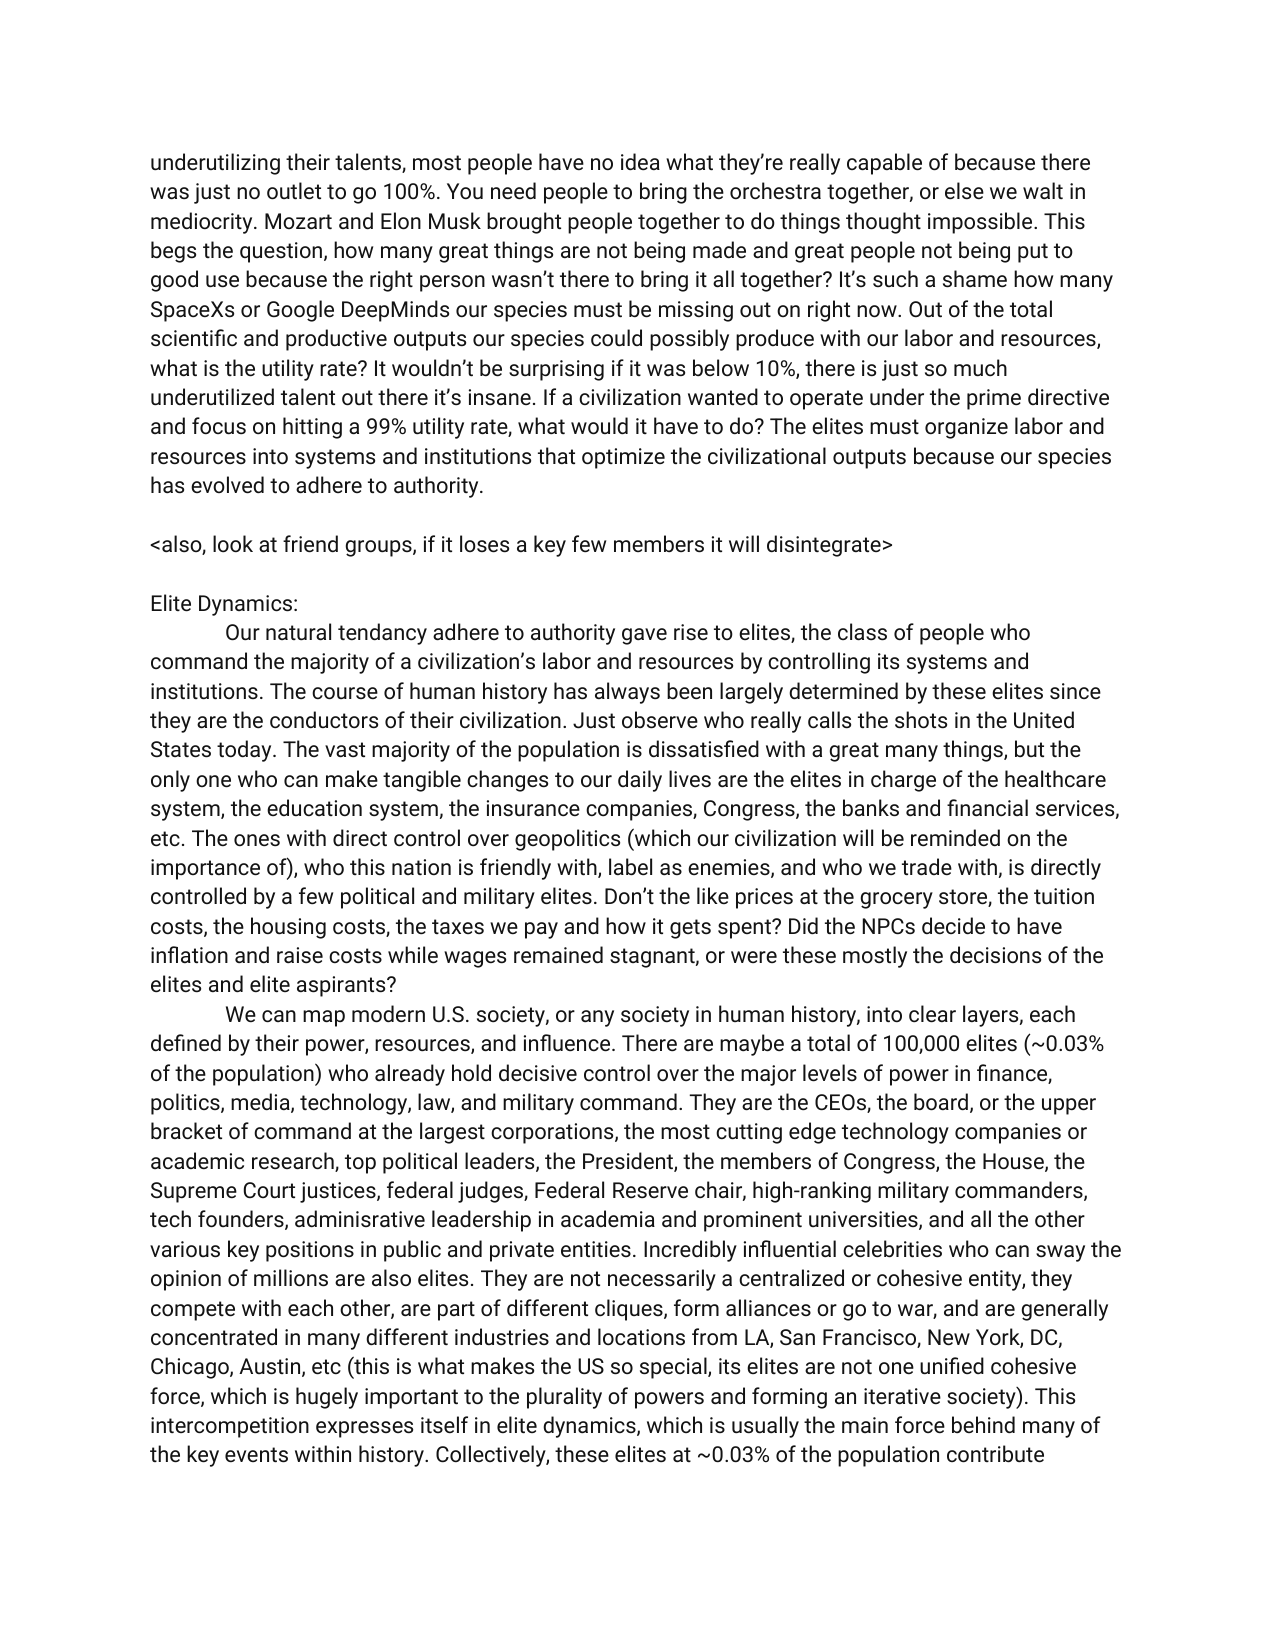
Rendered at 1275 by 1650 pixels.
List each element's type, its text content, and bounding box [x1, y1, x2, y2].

text Elite Dynamics: [150, 591, 1125, 616]
text <also, look at friend groups, if it loses a key few members it will disintegrate> [150, 532, 1125, 557]
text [150, 1002, 1125, 1468]
text Our natural tendancy adhere to authority gave rise to elites, the class of people who command the majority of a civilization’s labor and resources by controlling its systems and institutions. The course of human history has always been largely determined by these elites since they are the conductors of their civilization. Just observe who really calls the shots in the United States today. The vast majority of the population is dissatisfied with a great many things, but the only one who can make tangible changes to our daily lives are the elites in charge of the healthcare system, the education system, the insurance companies, Congress, the banks and financial services, etc. The ones with direct control over geopolitics (which our civilization will be reminded on the importance of), who this nation is friendly with, label as enemies, and who we trade with, is directly controlled by a few political and military elites. Don’t the like prices at the grocery store, the tuition costs, the housing costs, the taxes we pay and how it gets spent? Did the NPCs decide to have inflation and raise costs while wages remained stagnant, or were these mostly the decisions of the elites and elite aspirants? [150, 620, 1125, 998]
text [150, 150, 1125, 499]
